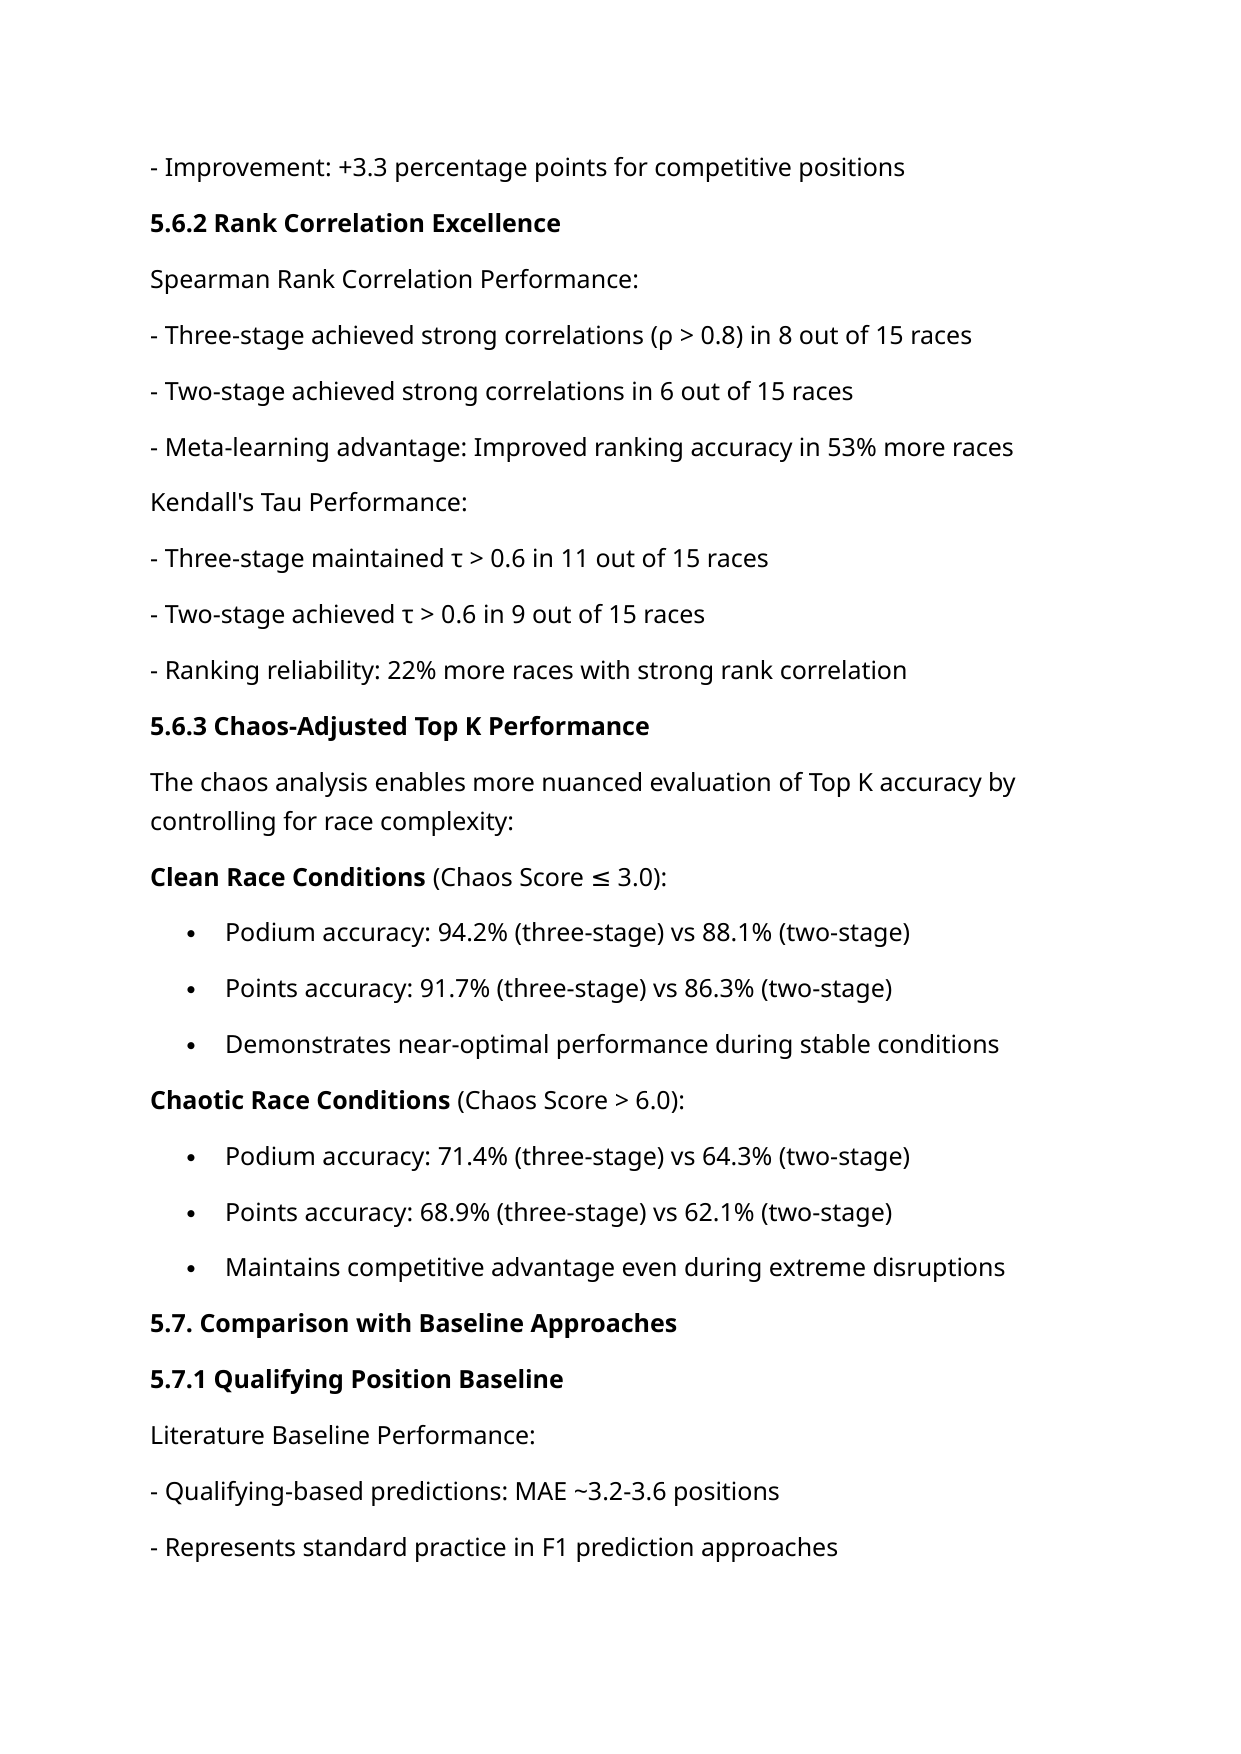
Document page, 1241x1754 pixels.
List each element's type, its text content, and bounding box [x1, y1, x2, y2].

list Points accuracy: 91.7% (three-stage) vs 86.3% (two-stage) [187, 971, 1090, 1005]
text Chaotic Race Conditions (Chaos Score > 6.0): [150, 1082, 1090, 1117]
text 5.6.2 Rank Correlation Excellence [150, 206, 1090, 240]
text - Improvement: +3.3 percentage points for competitive positions [150, 150, 1090, 184]
list Demonstrates near-optimal performance during stable conditions [187, 1027, 1090, 1061]
text - Three-stage maintained τ > 0.6 in 11 out of 15 races [150, 541, 1090, 575]
text The chaos analysis enables more nuanced evaluation of Top K accuracy by controlling for race complexity: [150, 764, 1090, 837]
list Podium accuracy: 71.4% (three-stage) vs 64.3% (two-stage) [187, 1138, 1090, 1172]
text 5.7. Comparison with Baseline Approaches [150, 1306, 1090, 1340]
text - Qualifying-based predictions: MAE ~3.2-3.6 positions [150, 1473, 1090, 1507]
text Kendall's Tau Performance: [150, 485, 1090, 519]
text Clean Race Conditions (Chaos Score ≤ 3.0): [150, 859, 1090, 893]
text 5.6.3 Chaos-Adjusted Top K Performance [150, 708, 1090, 742]
text - Represents standard practice in F1 prediction approaches [150, 1529, 1090, 1563]
text - Two-stage achieved strong correlations in 6 out of 15 races [150, 373, 1090, 407]
text Spearman Rank Correlation Performance: [150, 262, 1090, 296]
text Literature Baseline Performance: [150, 1417, 1090, 1452]
text - Three-stage achieved strong correlations (ρ > 0.8) in 8 out of 15 races [150, 317, 1090, 352]
text - Meta-learning advantage: Improved ranking accuracy in 53% more races [150, 429, 1090, 463]
list Podium accuracy: 94.2% (three-stage) vs 88.1% (two-stage) [187, 915, 1090, 949]
text - Two-stage achieved τ > 0.6 in 9 out of 15 races [150, 597, 1090, 631]
text - Ranking reliability: 22% more races with strong rank correlation [150, 652, 1090, 687]
list Points accuracy: 68.9% (three-stage) vs 62.1% (two-stage) [187, 1194, 1090, 1228]
list Maintains competitive advantage even during extreme disruptions [187, 1250, 1090, 1284]
text 5.7.1 Qualifying Position Baseline [150, 1362, 1090, 1396]
